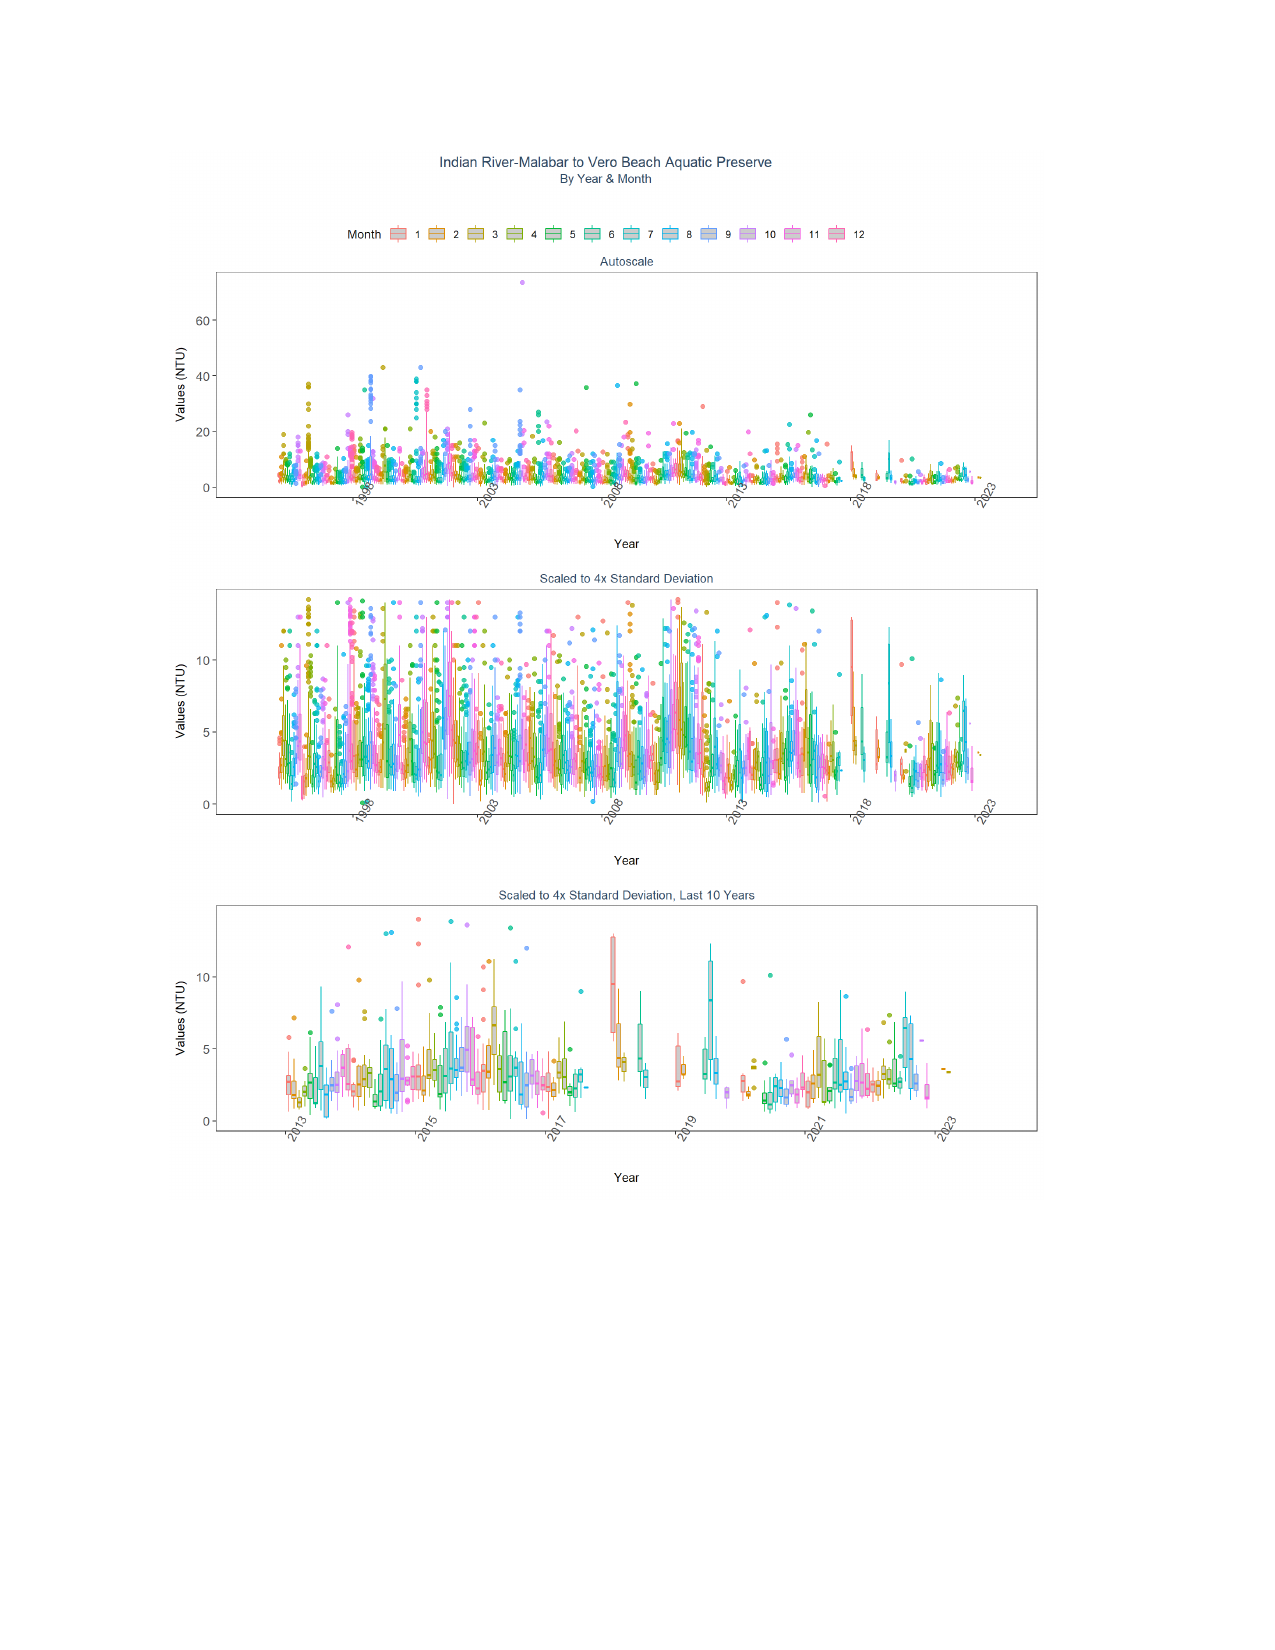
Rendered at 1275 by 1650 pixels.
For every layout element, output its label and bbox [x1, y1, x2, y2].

picture [168, 150, 1044, 1200]
